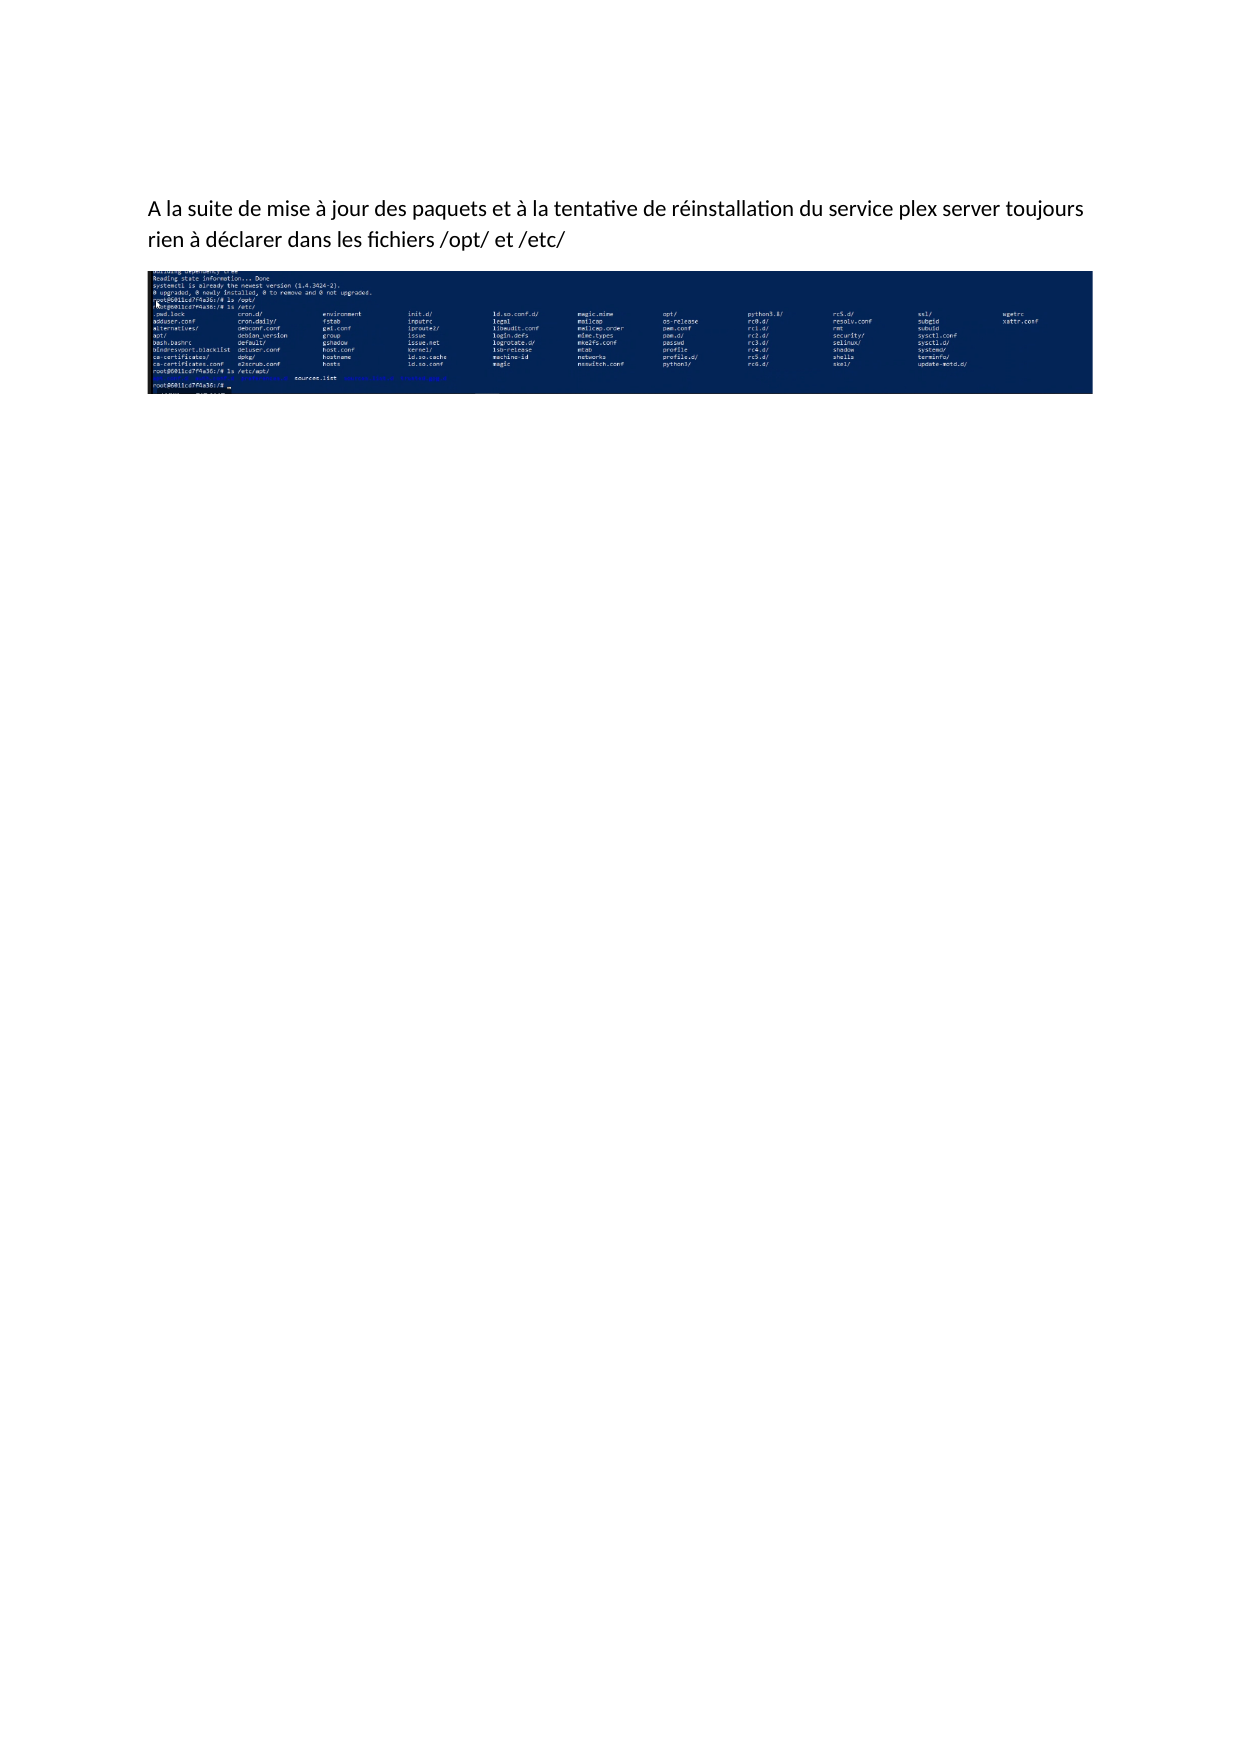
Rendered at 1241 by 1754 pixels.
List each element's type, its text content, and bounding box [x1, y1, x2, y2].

text A la suite de mise à jour des paquets et à la tentative de réinstallation du service plex server toujours rien à déclarer dans les fichiers /opt/ et /etc/ [148, 194, 1093, 253]
picture [147, 271, 1093, 394]
